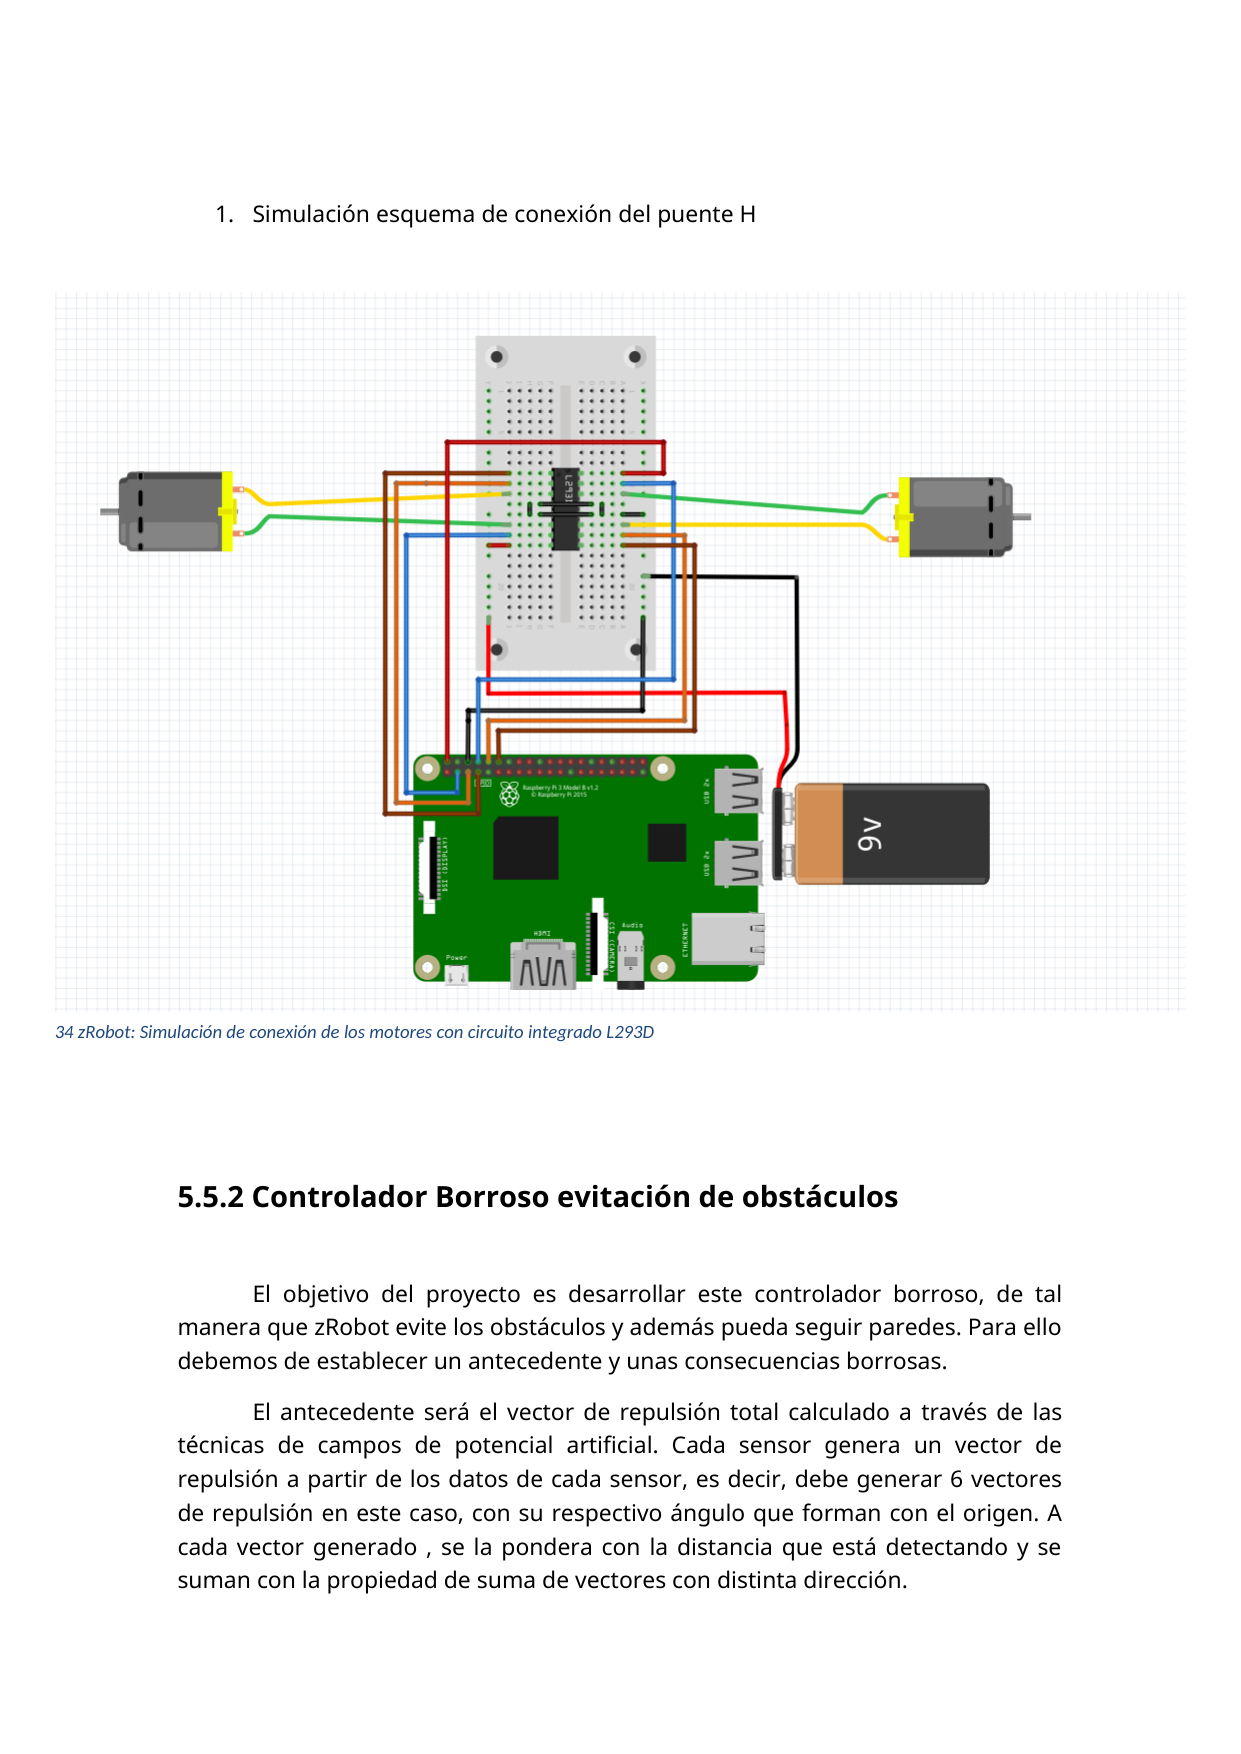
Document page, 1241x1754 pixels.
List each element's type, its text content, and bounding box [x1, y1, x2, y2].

text El objetivo del proyecto es desarrollar este controlador borroso, de tal manera que zRobot evite los obstáculos y además pueda seguir paredes. Para ello debemos de establecer un antecedente y unas consecuencias borrosas. [177, 1278, 1063, 1376]
picture [54, 292, 1186, 1012]
subtitle 5.5.2 Controlador Borroso evitación de obstáculos [177, 1176, 1063, 1216]
list Simulación esquema de conexión del puente H [215, 198, 1063, 229]
text El antecedente será el vector de repulsión total calculado a través de las técnicas de campos de potencial artificial. Cada sensor genera un vector de repulsión a partir de los datos de cada sensor, es decir, debe generar 6 vectores de repulsión en este caso, con su respectivo ángulo que forman con el origen. A cada vector generado , se la pondera con la distancia que está detectando y se suman con la propiedad de suma de vectores con distinta dirección. [177, 1396, 1063, 1596]
